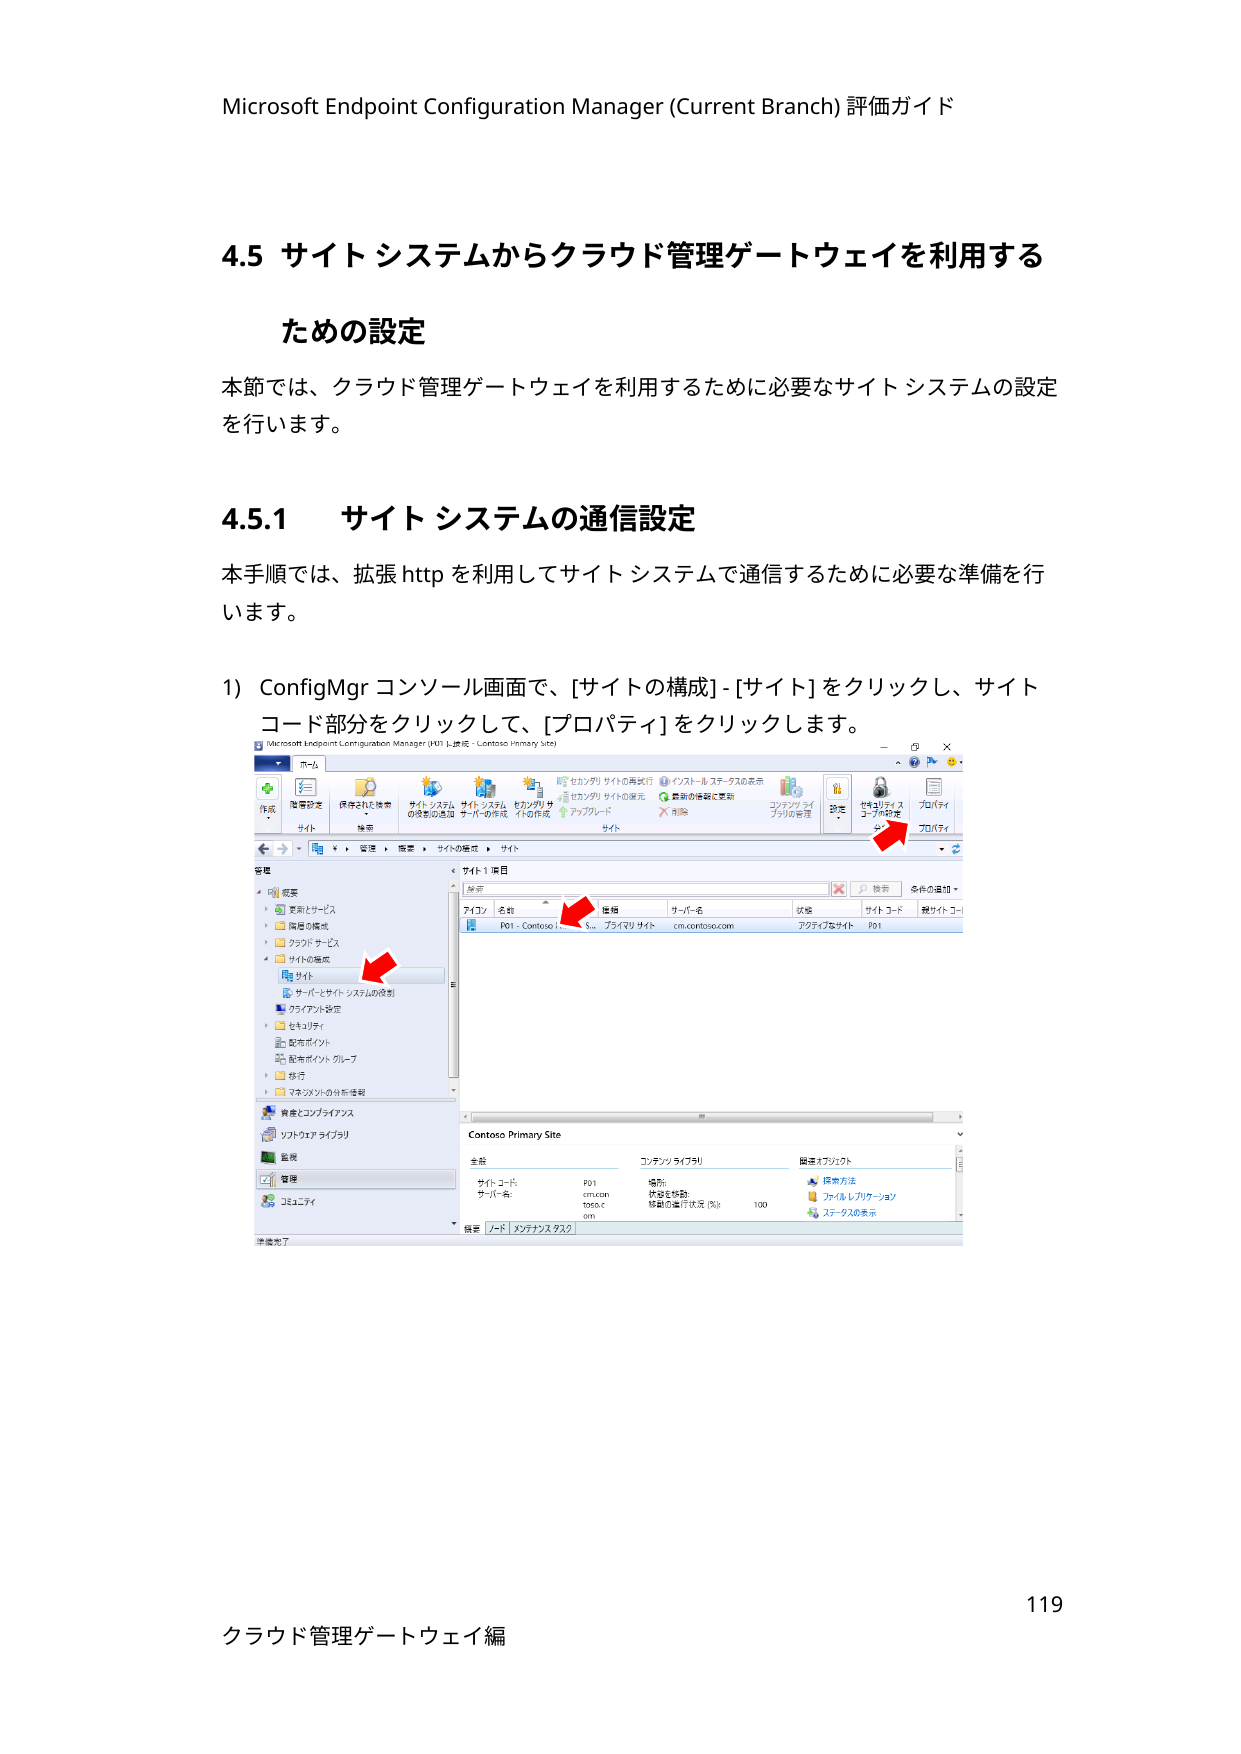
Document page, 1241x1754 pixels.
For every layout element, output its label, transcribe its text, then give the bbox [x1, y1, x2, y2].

subtitle サイト システムからクラウド管理ゲートウェイを利用するための設定 [222, 217, 1063, 367]
list ConfigMgr コンソール画面で、[サイトの構成] - [サイト] をクリックし、サイトコード部分をクリックして、[プロパティ] をクリックします。 [222, 667, 1063, 742]
picture [254, 741, 963, 1246]
text 本節では、クラウド管理ゲートウェイを利用するために必要なサイト システムの設定を行います。 [222, 367, 1063, 442]
text 本手順では、拡張 http を利用してサイト システムで通信するために必要な準備を行います。 [222, 554, 1063, 629]
subtitle サイト システムの通信設定 [222, 479, 1063, 554]
